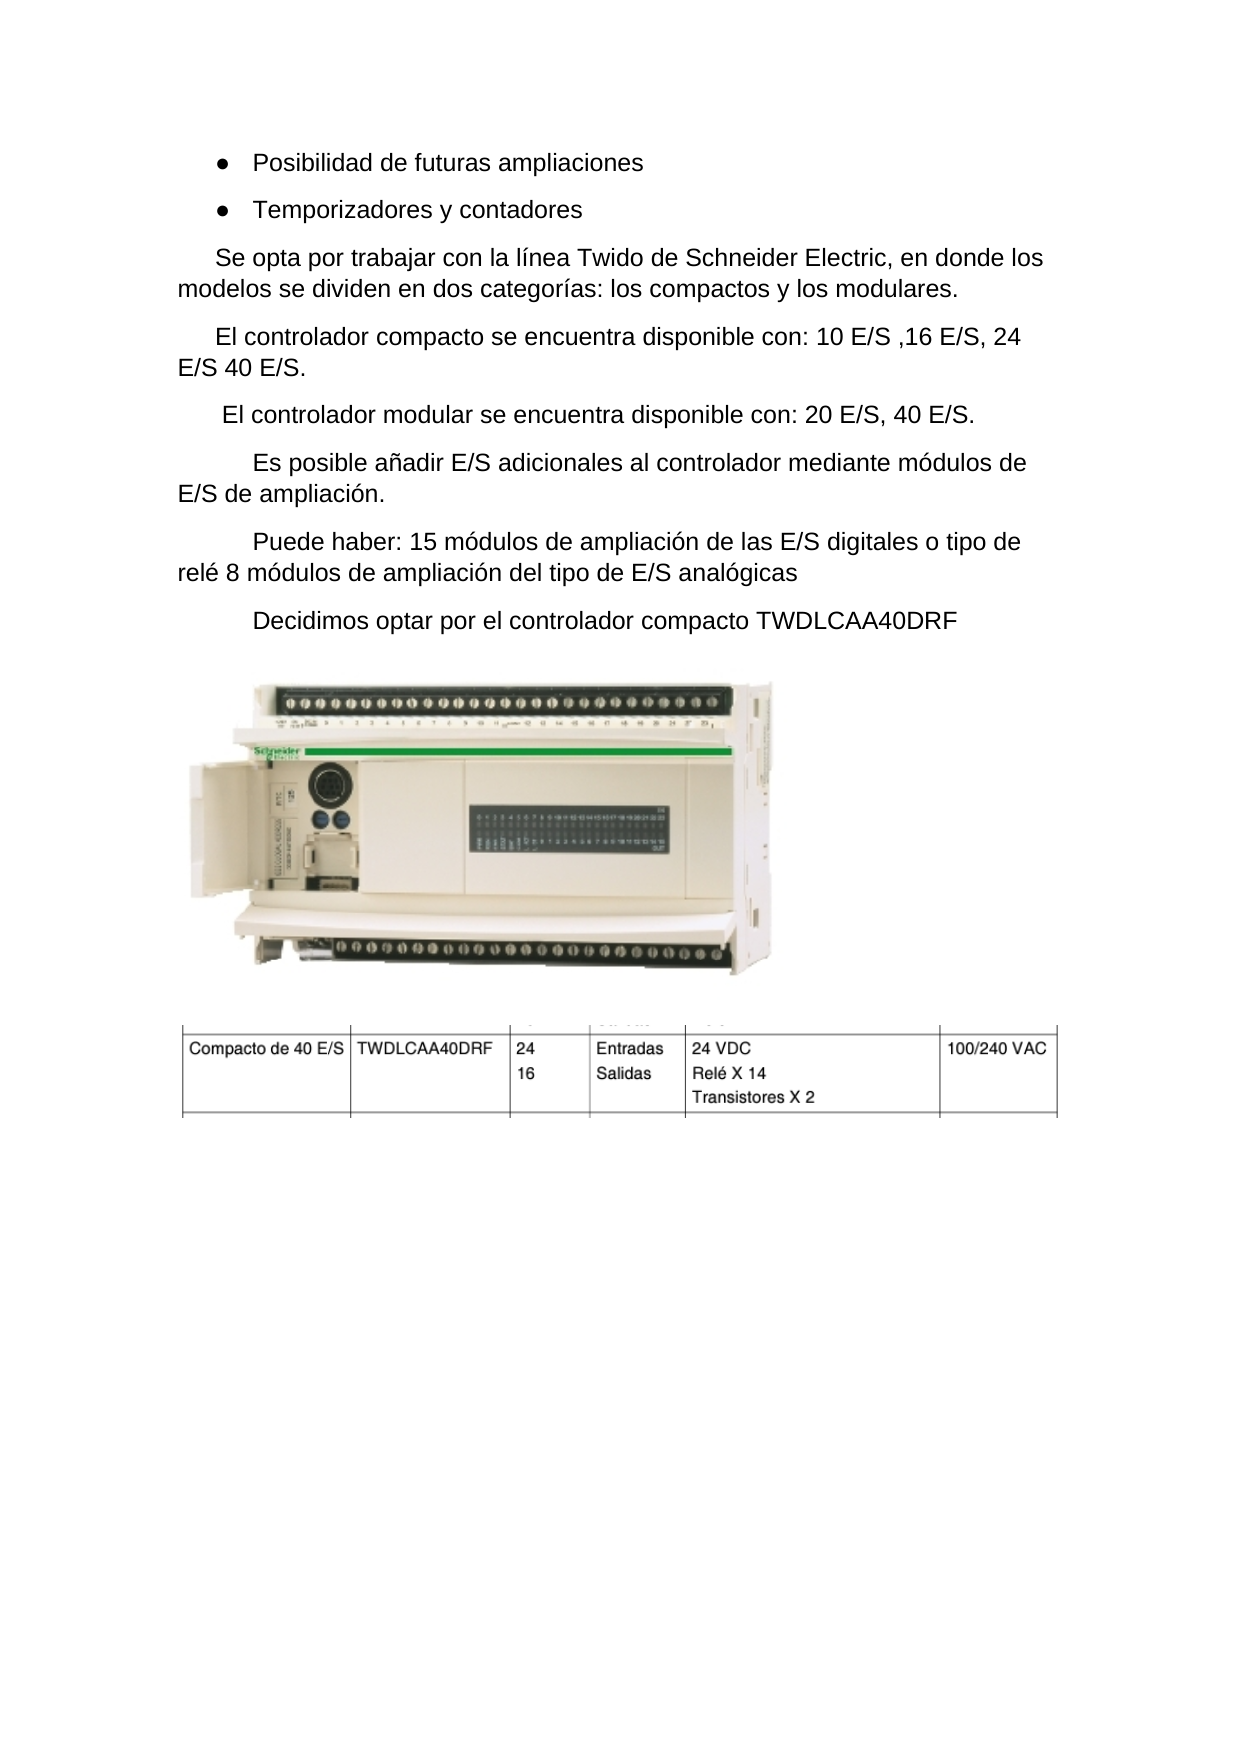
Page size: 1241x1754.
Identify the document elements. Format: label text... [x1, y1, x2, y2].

list Temporizadores y contadores [215, 195, 1063, 224]
text Decidimos optar por el controlador compacto TWDLCAA40DRF [177, 606, 1063, 634]
list Posibilidad de futuras ampliaciones [215, 148, 1063, 176]
text Puede haber: 15 módulos de ampliación de las E/S digitales o tipo de relé 8 módulos de ampliación del tipo de E/S analógicas [177, 527, 1063, 587]
text El controlador compacto se encuentra disponible con: 10 E/S ,16 E/S, 24 E/S 40 E/S. [177, 322, 1063, 382]
text Es posible añadir E/S adicionales al controlador mediante módulos de E/S de ampliación. [177, 448, 1063, 508]
text Se opta por trabajar con la línea Twido de Schneider Electric, en donde los modelos se dividen en dos categorías: los compactos y los modulares. [177, 243, 1063, 303]
text El controlador modular se encuentra disponible con: 20 E/S, 40 E/S. [177, 401, 1063, 429]
picture [177, 1025, 1063, 1118]
picture [177, 653, 790, 1007]
